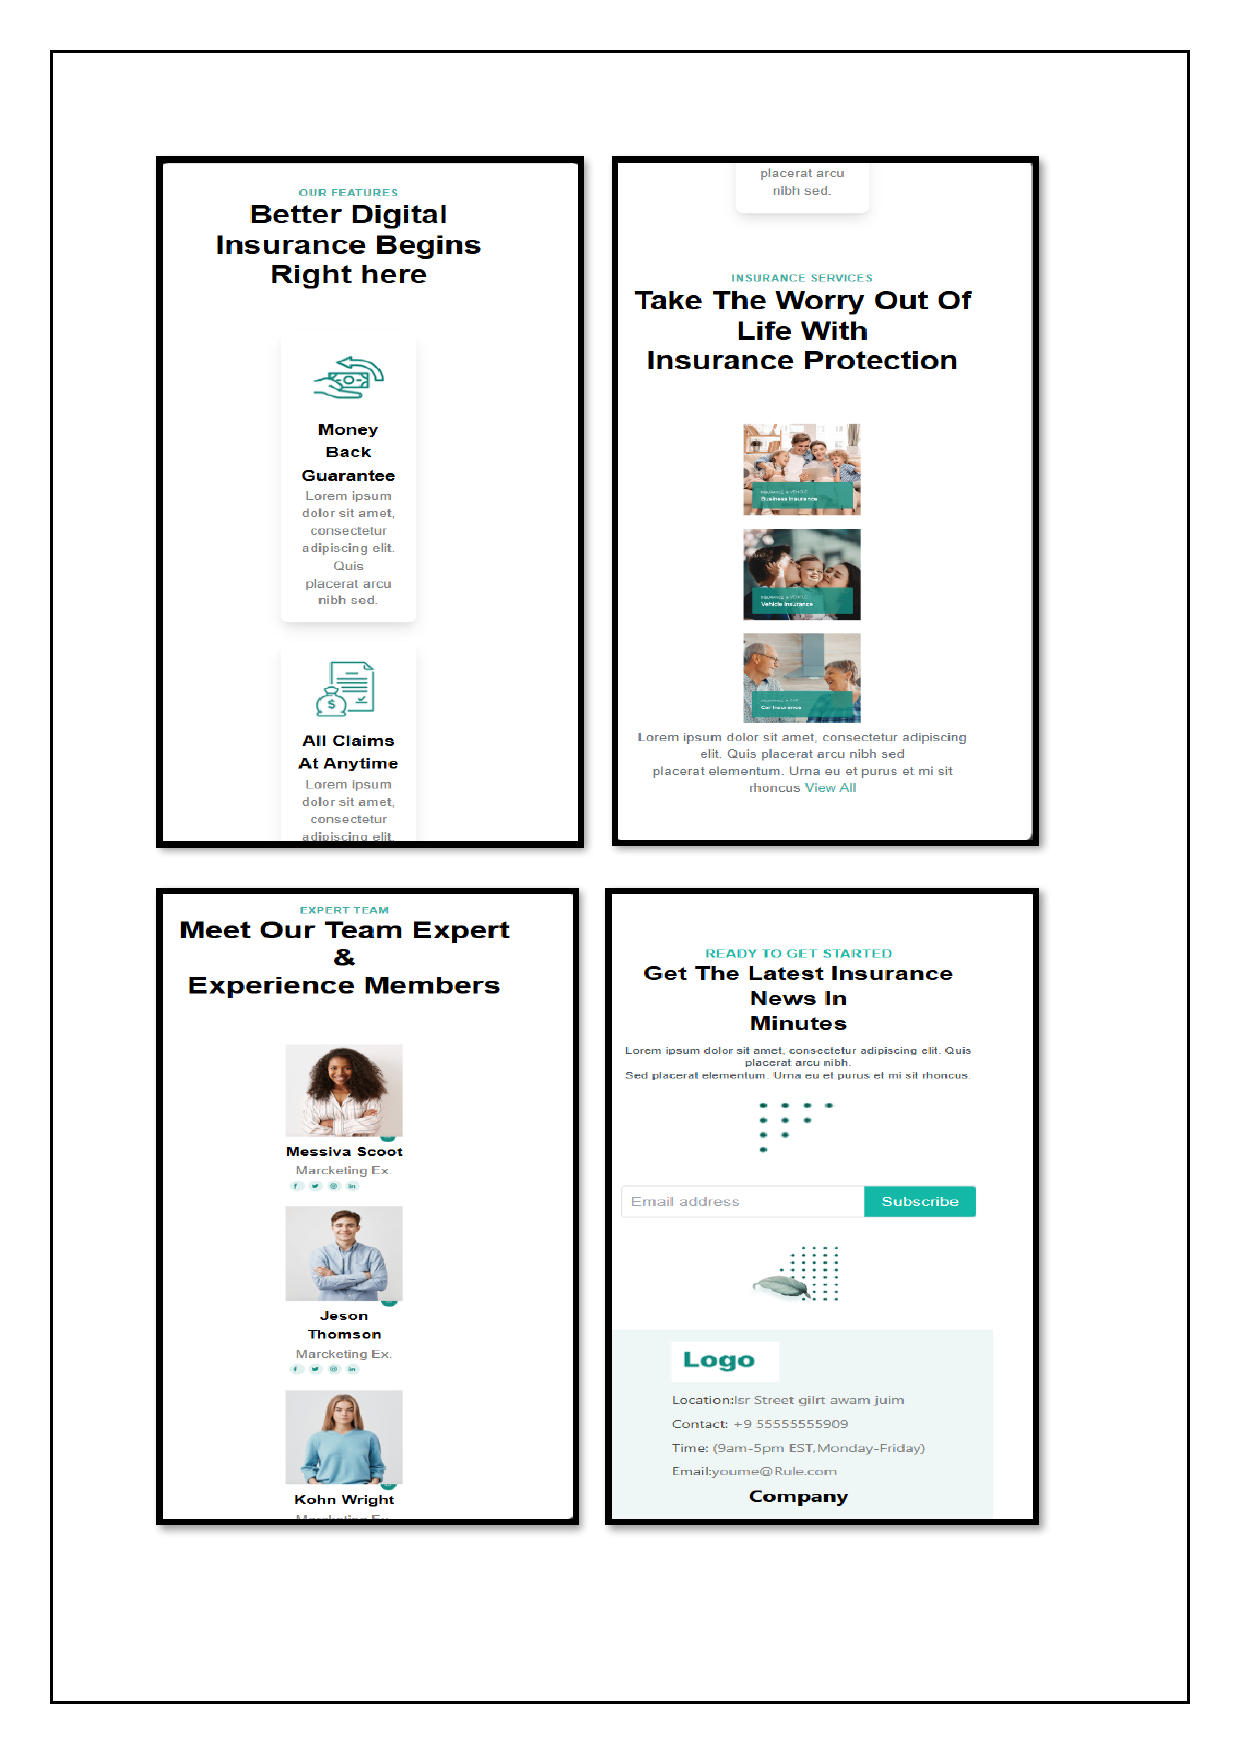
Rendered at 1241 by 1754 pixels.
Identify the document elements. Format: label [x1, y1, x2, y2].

picture [618, 163, 1033, 840]
picture [163, 894, 573, 1519]
picture [612, 894, 1033, 1519]
picture [163, 163, 578, 841]
